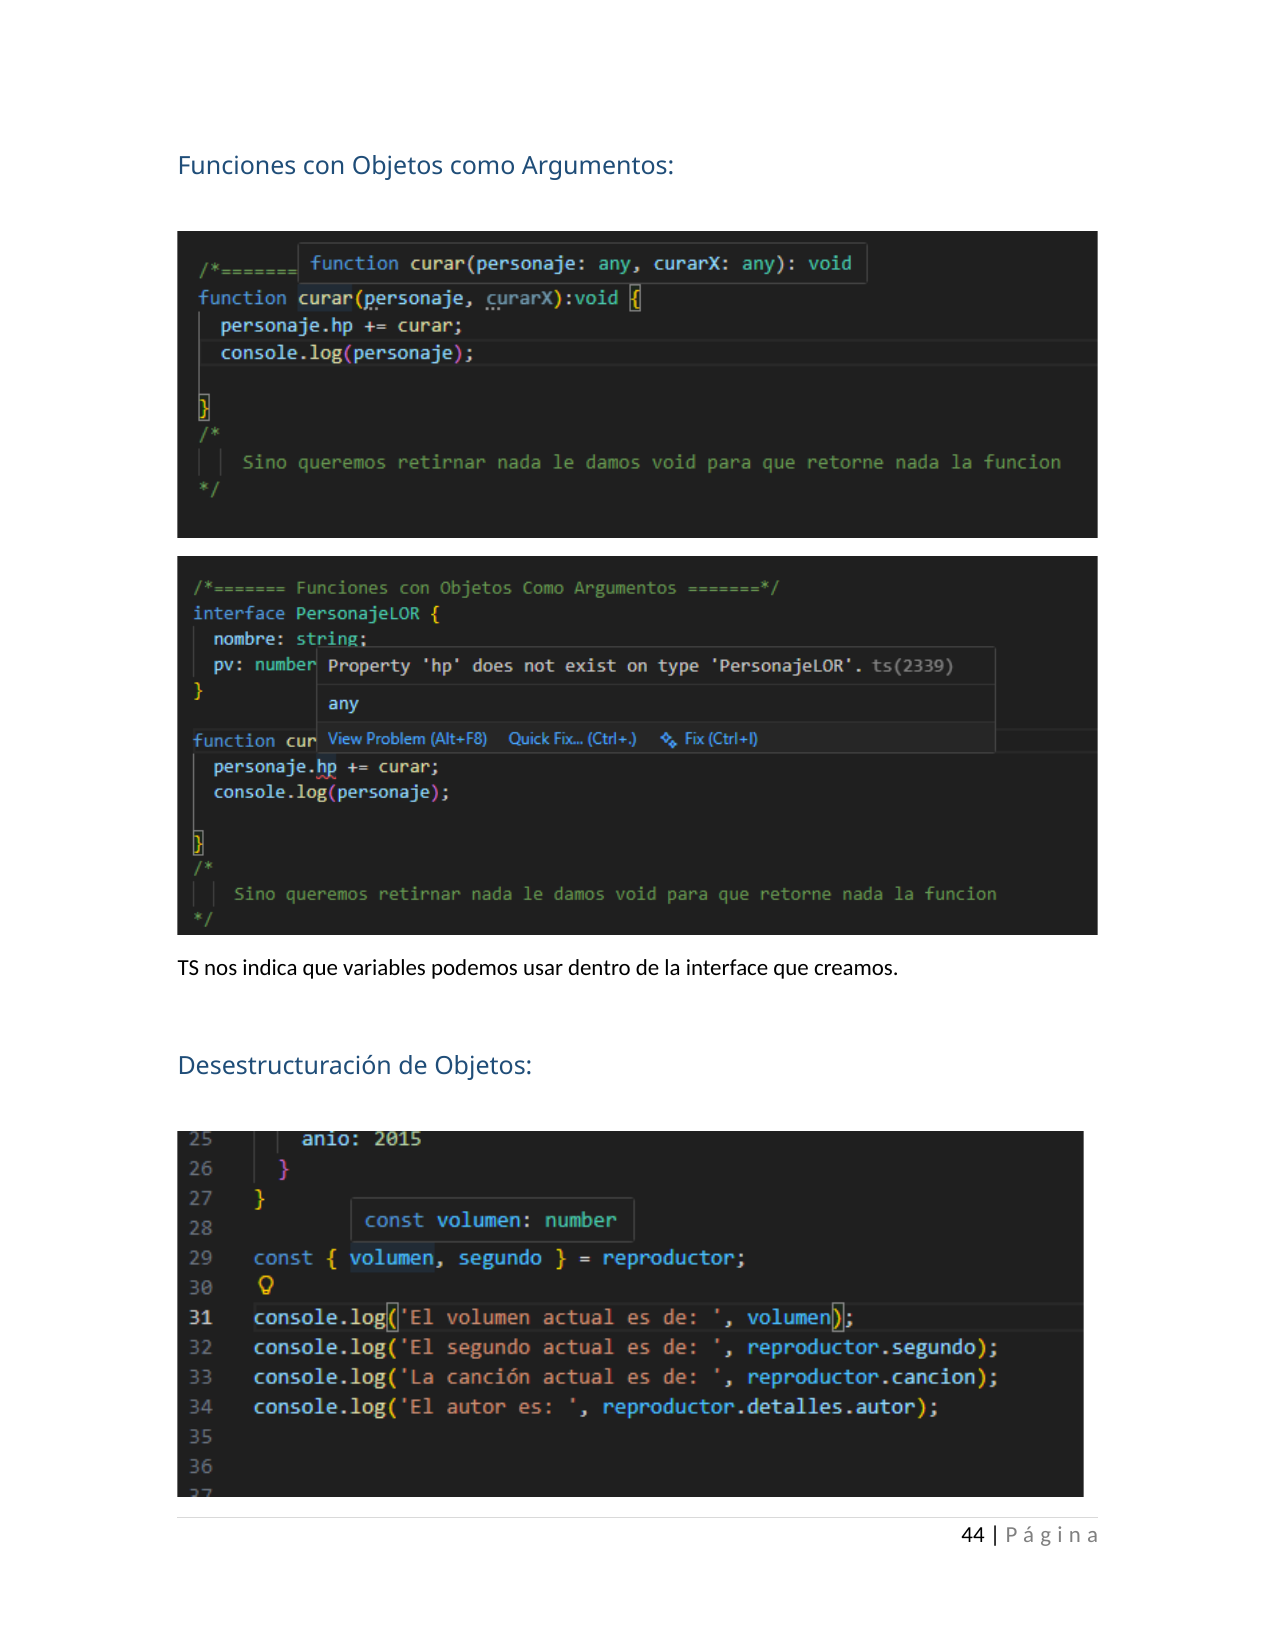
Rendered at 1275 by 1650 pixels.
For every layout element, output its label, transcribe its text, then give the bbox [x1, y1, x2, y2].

picture [177, 1131, 1084, 1497]
picture [177, 556, 1098, 935]
picture [177, 231, 1098, 538]
subtitle Desestructuración de Objetos: [177, 1047, 1098, 1081]
subtitle Funciones con Objetos como Argumentos: [177, 148, 1098, 182]
text TS nos indica que variables podemos usar dentro de la interface que creamos. [177, 953, 1098, 982]
